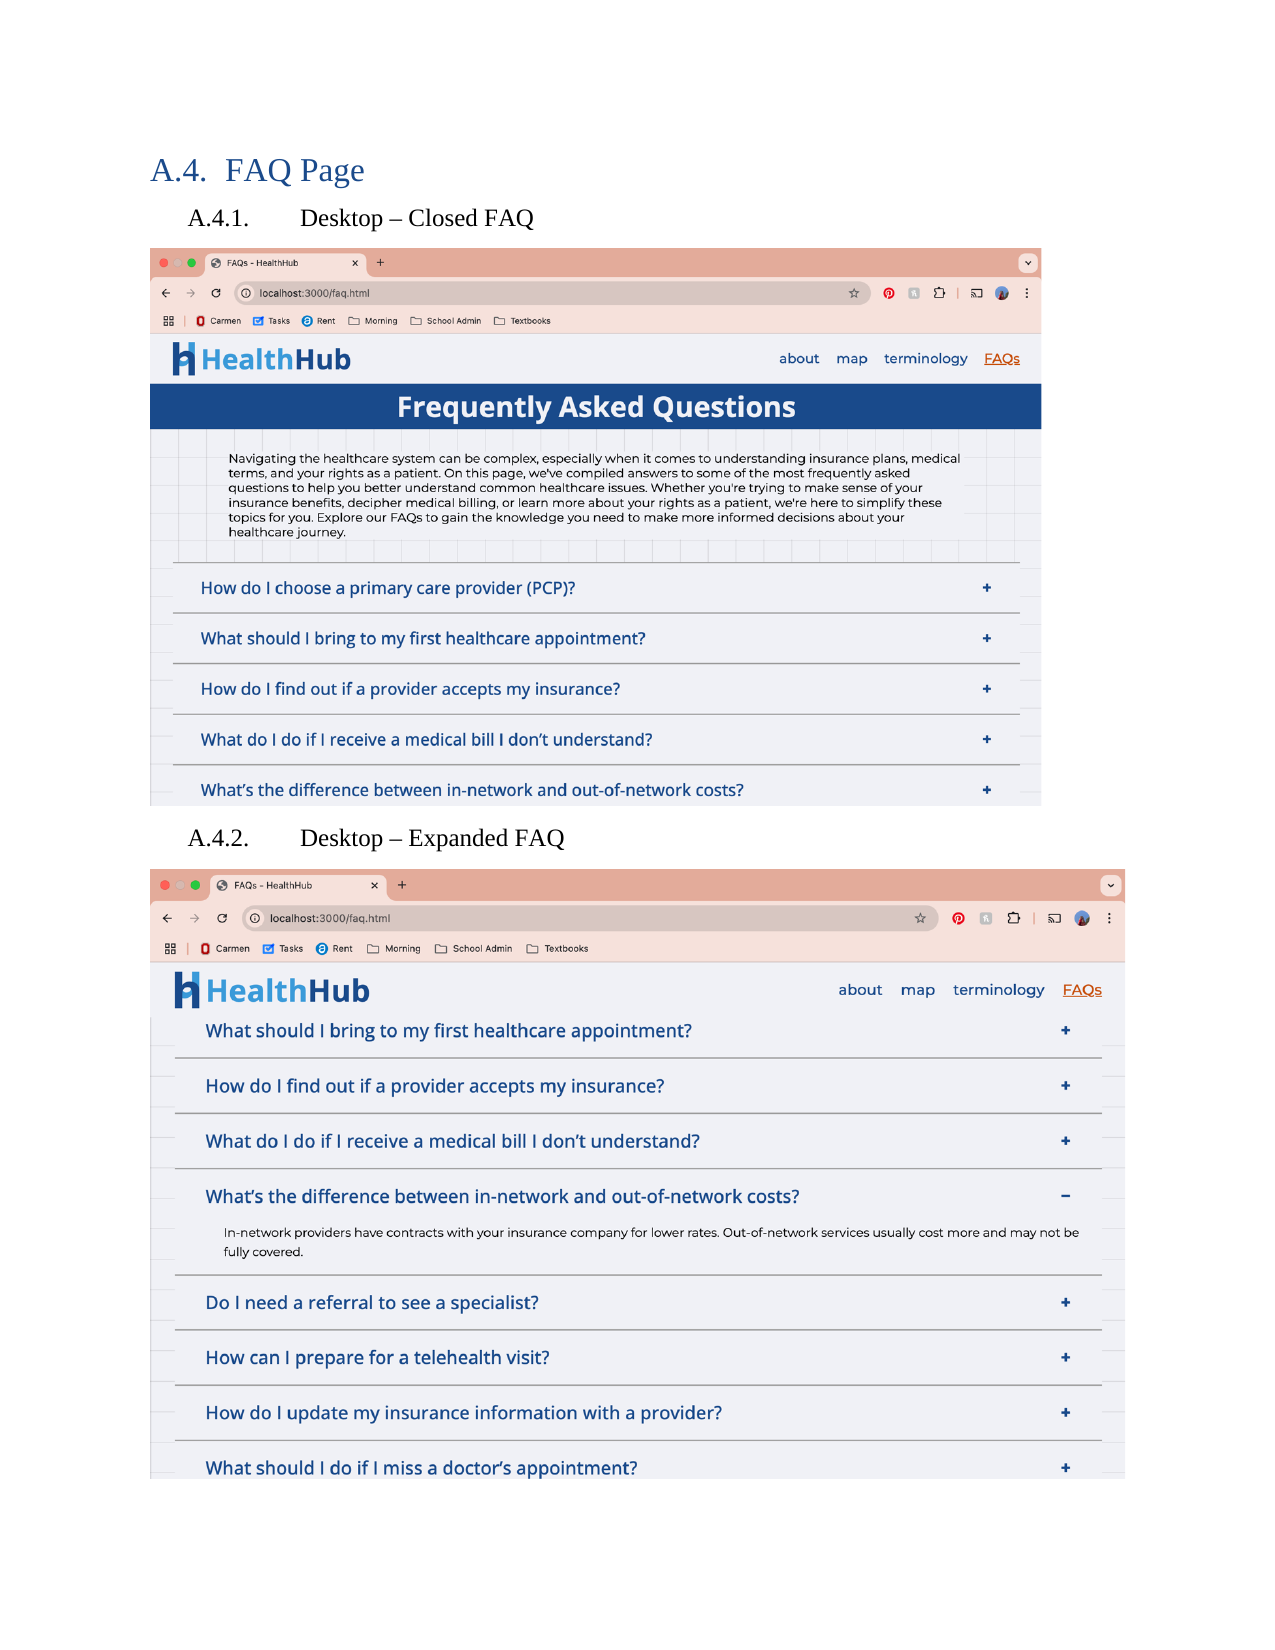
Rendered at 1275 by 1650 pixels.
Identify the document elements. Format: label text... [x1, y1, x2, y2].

picture [150, 869, 1125, 1479]
list Desktop – Expanded FAQ [187, 823, 1125, 852]
subtitle FAQ Page [150, 150, 1125, 188]
list Desktop – Closed FAQ [187, 203, 1125, 231]
picture [150, 248, 1042, 806]
